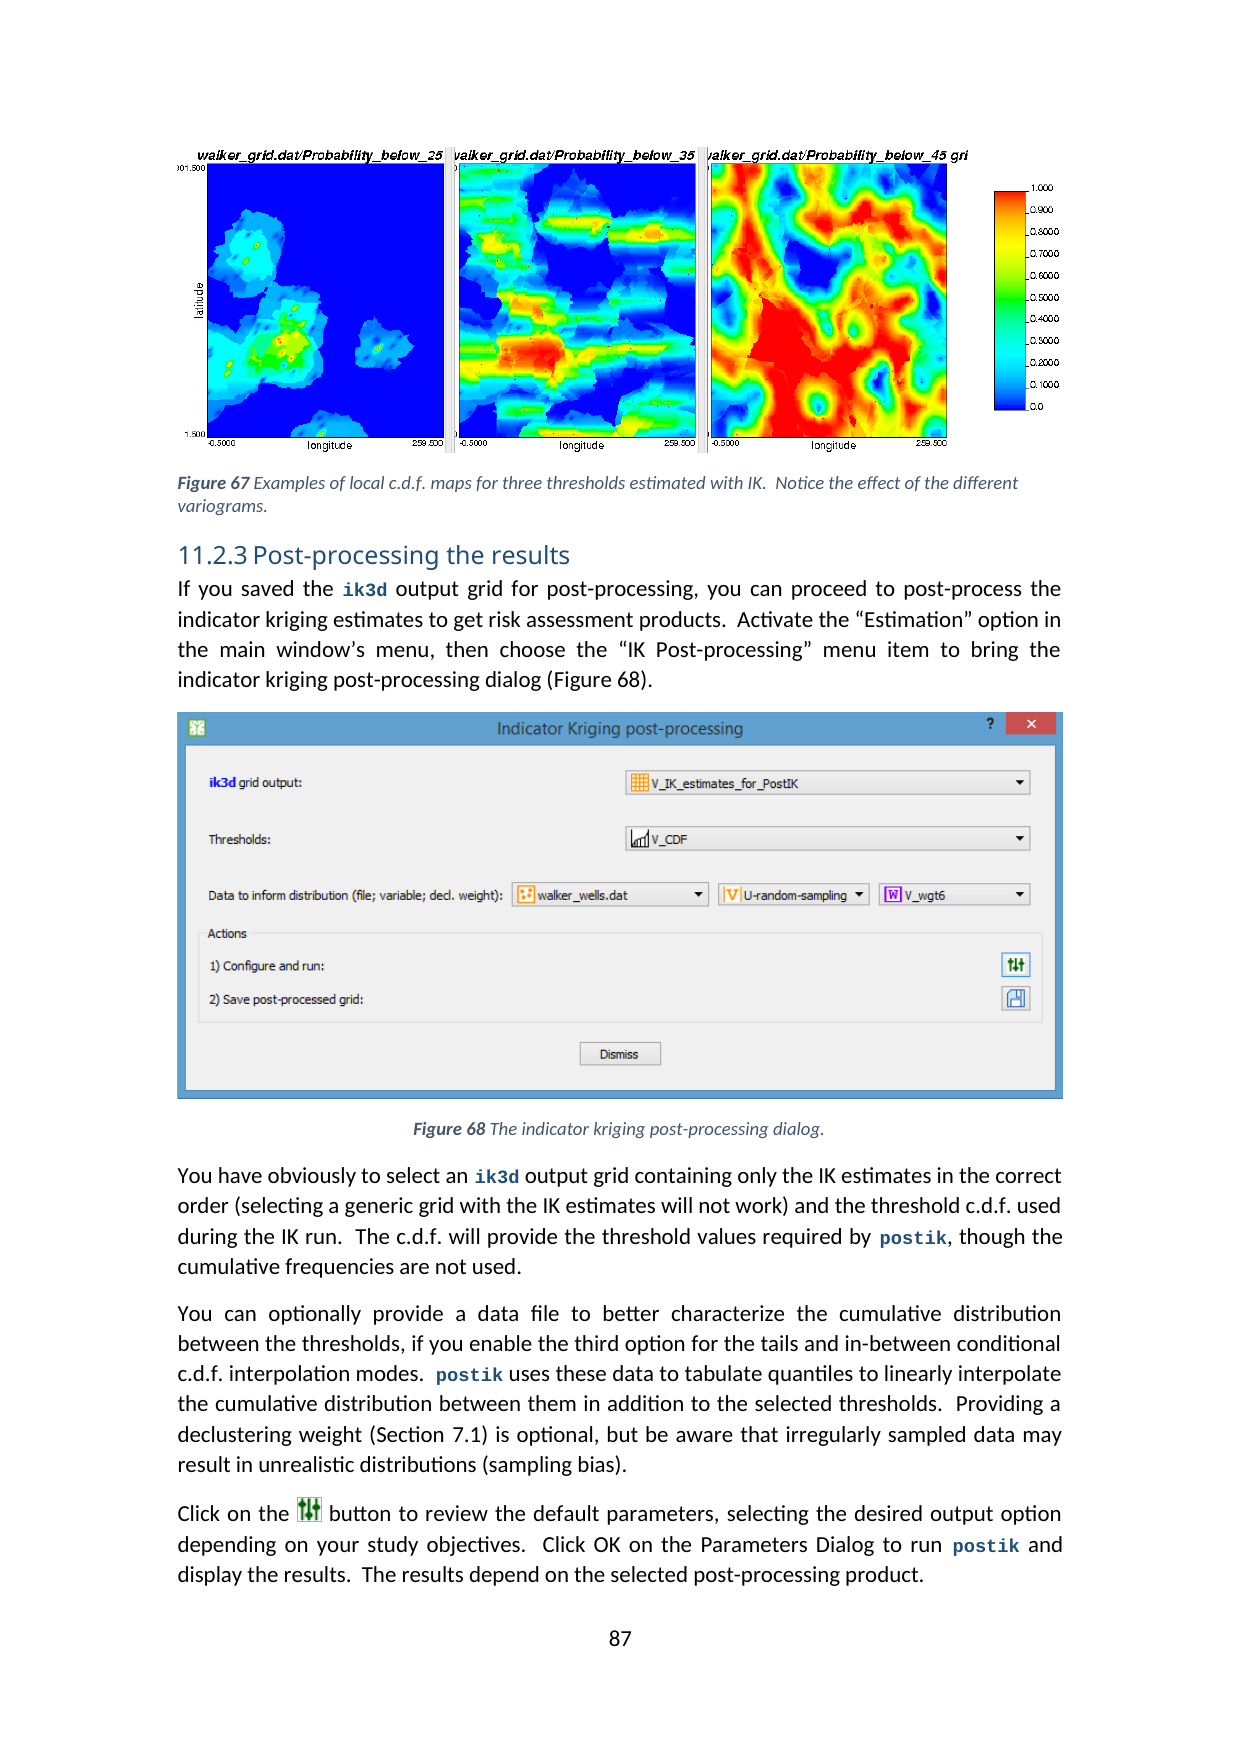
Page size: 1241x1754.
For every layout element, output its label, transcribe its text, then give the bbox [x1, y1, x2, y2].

text Figure 67 Examples of local c.d.f. maps for three thresholds estimated with IK. Notice the effect of the different variograms. [177, 471, 1063, 517]
text You have obviously to select an ik3d output grid containing only the IK estimates in the correct order (selecting a generic grid with the IK estimates will not work) and the threshold c.d.f. used during the IK run. The c.d.f. will provide the threshold values required by postik, though the cumulative frequencies are not used. [177, 1161, 1063, 1280]
subtitle Post-processing the results [177, 538, 1063, 572]
text You can optionally provide a data file to better characterize the cumulative distribution between the thresholds, if you enable the third option for the tails and in-between conditional c.d.f. interpolation modes. postik uses these data to tabulate quantiles to linearly interpolate the cumulative distribution between them in addition to the selected thresholds. Providing a declustering weight (Section 7.1) is optional, but be aware that irregularly sampled data may result in unrealistic distributions (sampling bias). [177, 1299, 1063, 1478]
text If you saved the ik3d output grid for post-processing, you can proceed to post-process the indicator kriging estimates to get risk assessment products. Activate the “Estimation” option in the main window’s menu, then choose the “IK Post-processing” menu item to bring the indicator kriging post-processing dialog (Figure 68). [177, 574, 1063, 693]
picture [298, 1498, 321, 1521]
picture [177, 147, 1062, 453]
text Click on the button to review the default parameters, selecting the desired output option depending on your study objectives. Click OK on the Parameters Dialog to run postik and display the results. The results depend on the selected post-processing product. [177, 1497, 1063, 1588]
picture [177, 712, 1063, 1099]
text Figure 68 The indicator kriging post-processing dialog. [177, 1118, 1063, 1141]
